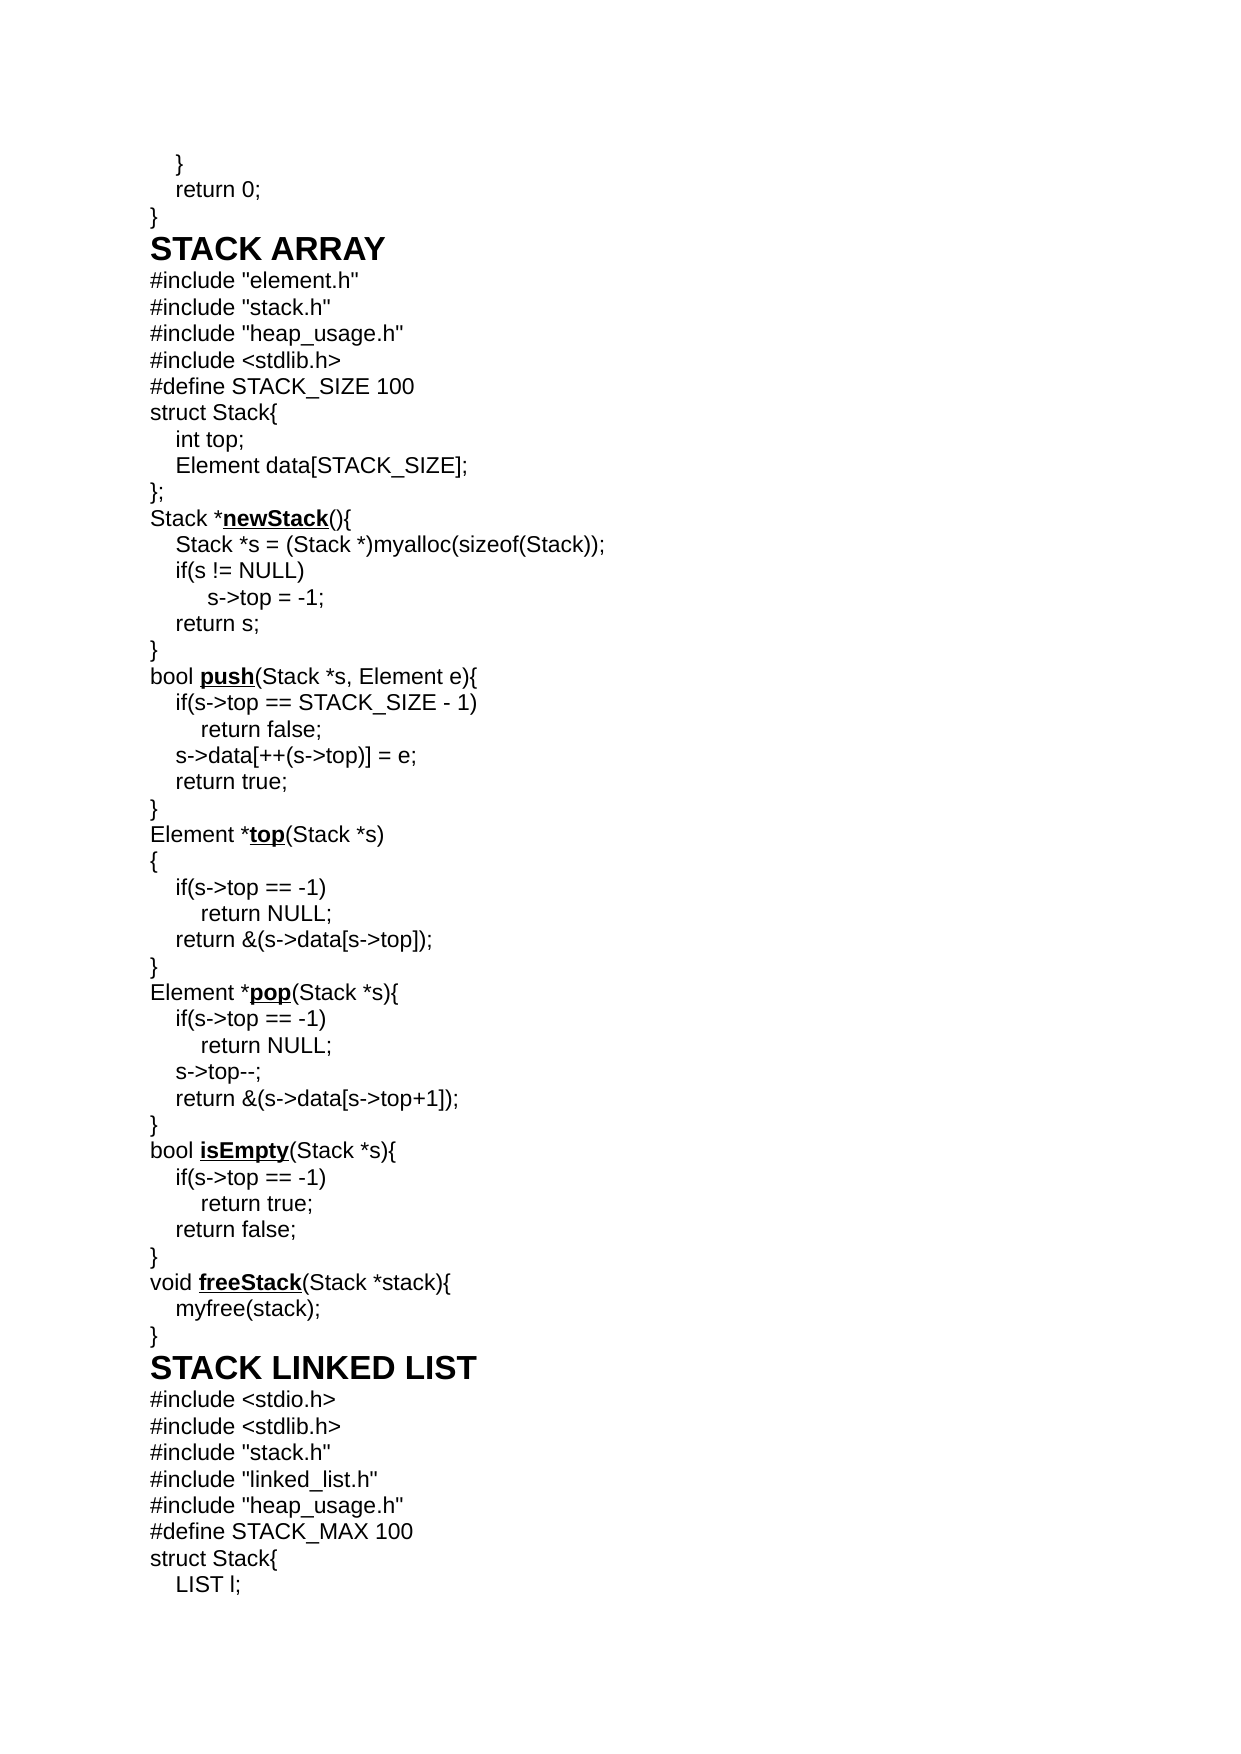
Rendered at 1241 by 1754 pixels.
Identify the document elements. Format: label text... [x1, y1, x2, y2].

text #include "linked_list.h" [150, 1466, 1090, 1492]
text bool push(Stack *s, Element e){ [150, 663, 1090, 689]
text Stack *s = (Stack *)myalloc(sizeof(Stack)); [150, 531, 1090, 557]
text return NULL; [150, 1032, 1090, 1058]
text #include "element.h" [150, 267, 1090, 294]
text #include "stack.h" [150, 1439, 1090, 1466]
text Element data[STACK_SIZE]; [150, 452, 1090, 478]
text myfree(stack); [150, 1295, 1090, 1322]
text }; [150, 478, 1090, 505]
text #define STACK_SIZE 100 [150, 373, 1090, 399]
text } [150, 1111, 1090, 1137]
text } [150, 1322, 1090, 1348]
text STACK LINKED LIST [150, 1348, 1090, 1386]
text if(s->top == STACK_SIZE - 1) [150, 689, 1090, 716]
text Stack *newStack(){ [150, 505, 1090, 531]
text s->data[++(s->top)] = e; [150, 742, 1090, 768]
text struct Stack{ [150, 1544, 1090, 1571]
text if(s != NULL) [150, 557, 1090, 584]
text if(s->top == -1) [150, 1005, 1090, 1032]
text STACK ARRAY [150, 229, 1090, 267]
text } [150, 794, 1090, 821]
text return true; [150, 768, 1090, 794]
text } [150, 203, 1090, 229]
text return 0; [150, 176, 1090, 203]
text LIST l; [150, 1571, 1090, 1597]
text return s; [150, 610, 1090, 636]
text #include "heap_usage.h" [150, 1492, 1090, 1518]
text #include <stdio.h> [150, 1386, 1090, 1413]
text #include "heap_usage.h" [150, 320, 1090, 347]
text return &(s->data[s->top+1]); [150, 1084, 1090, 1111]
text struct Stack{ [150, 399, 1090, 426]
text if(s->top == -1) [150, 1163, 1090, 1190]
text void freeStack(Stack *stack){ [150, 1269, 1090, 1295]
text #define STACK_MAX 100 [150, 1518, 1090, 1544]
text #include <stdlib.h> [150, 1413, 1090, 1439]
text s->top = -1; [150, 584, 1090, 610]
text Element *pop(Stack *s){ [150, 979, 1090, 1005]
text { [150, 847, 1090, 874]
text bool isEmpty(Stack *s){ [150, 1137, 1090, 1163]
text } [150, 636, 1090, 663]
text #include "stack.h" [150, 294, 1090, 320]
text return NULL; [150, 900, 1090, 926]
text } [150, 150, 1090, 176]
text Element *top(Stack *s) [150, 821, 1090, 847]
text } [150, 953, 1090, 979]
text return false; [150, 1216, 1090, 1243]
text #include <stdlib.h> [150, 347, 1090, 373]
text s->top--; [150, 1058, 1090, 1084]
text return true; [150, 1190, 1090, 1216]
text int top; [150, 426, 1090, 452]
text if(s->top == -1) [150, 874, 1090, 900]
text return &(s->data[s->top]); [150, 926, 1090, 953]
text return false; [150, 716, 1090, 742]
text } [150, 1243, 1090, 1269]
